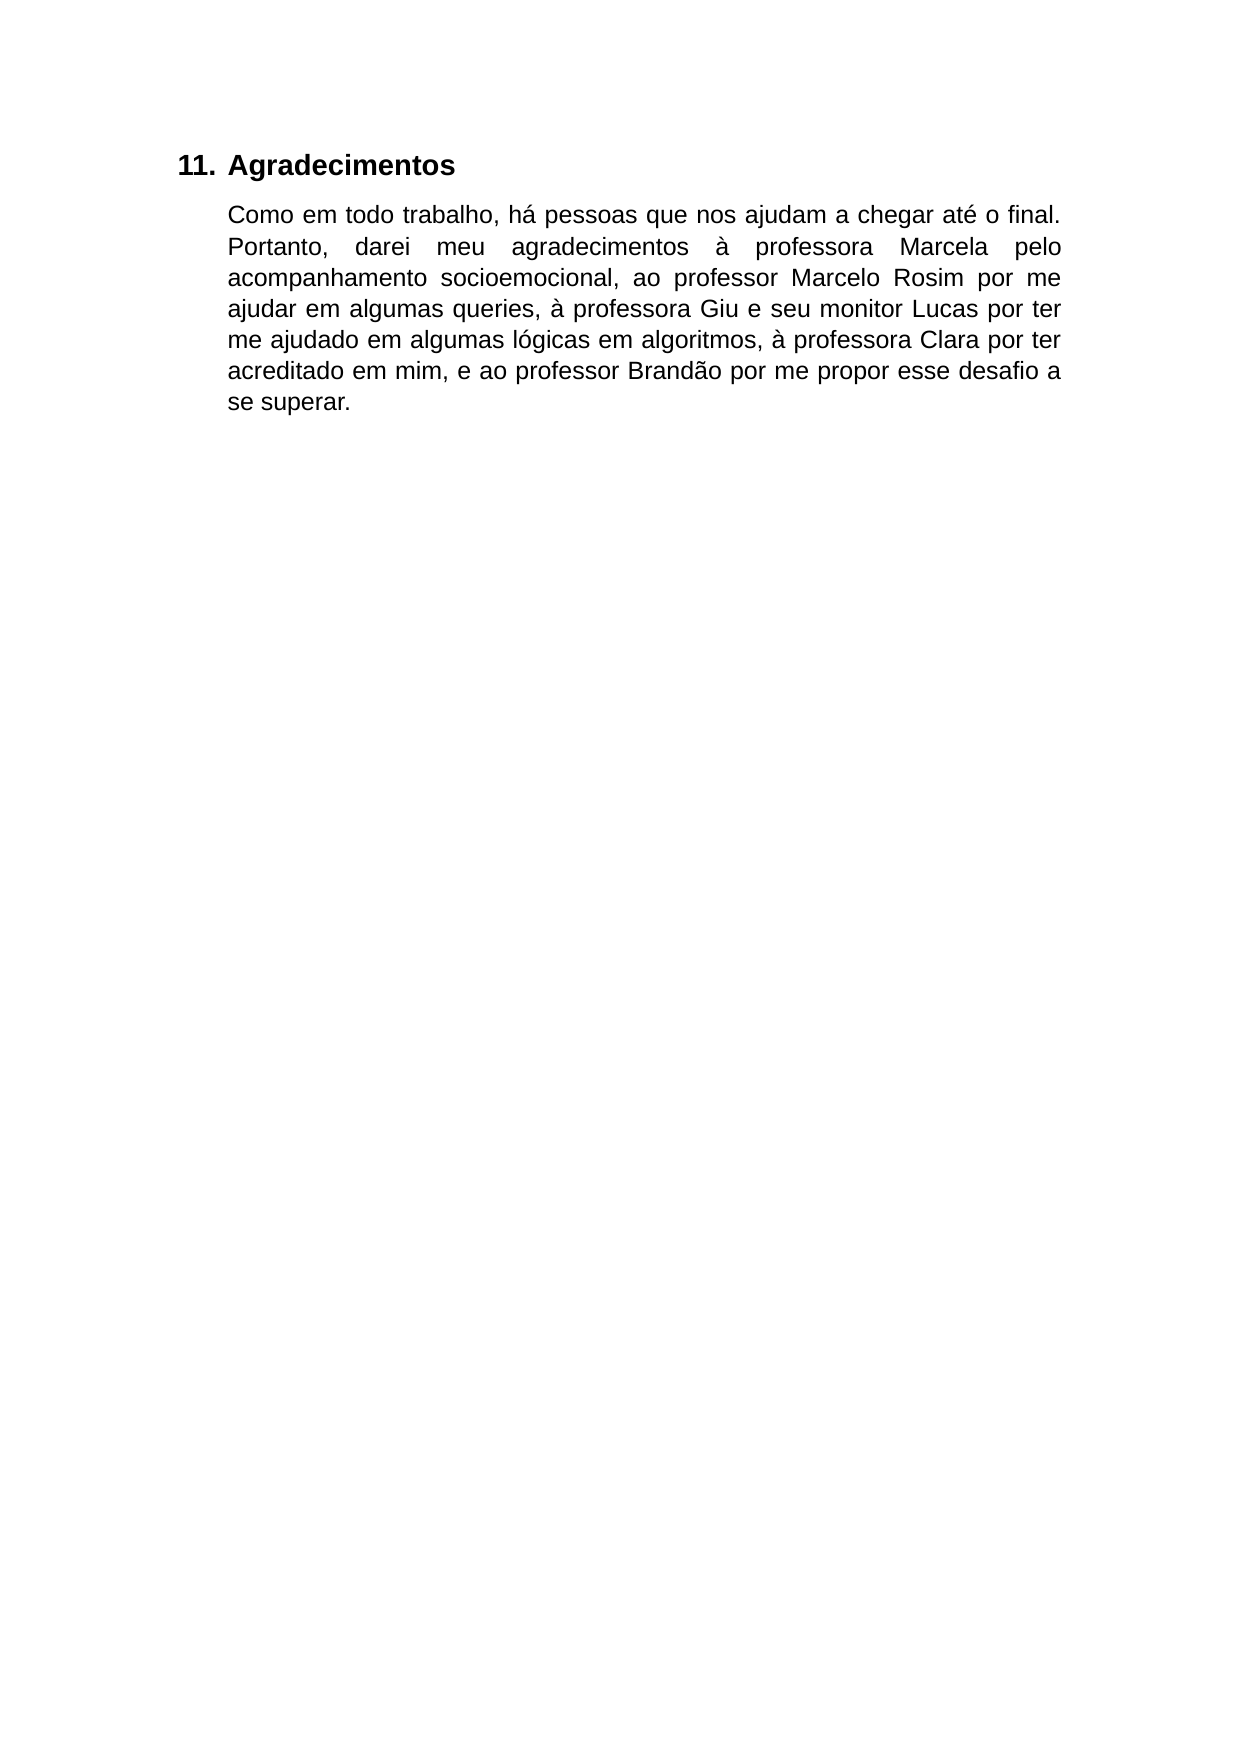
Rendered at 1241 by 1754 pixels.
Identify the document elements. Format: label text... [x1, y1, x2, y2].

text Como em todo trabalho, há pessoas que nos ajudam a chegar até o final. Portanto, darei meu agradecimentos à professora Marcela pelo acompanhamento socioemocional, ao professor Marcelo Rosim por me ajudar em algumas queries, à professora Giu e seu monitor Lucas por ter me ajudado em algumas lógicas em algoritmos, à professora Clara por ter acreditado em mim, e ao professor Brandão por me propor esse desafio a se superar. [227, 200, 1063, 415]
list Agradecimentos [177, 148, 1063, 181]
